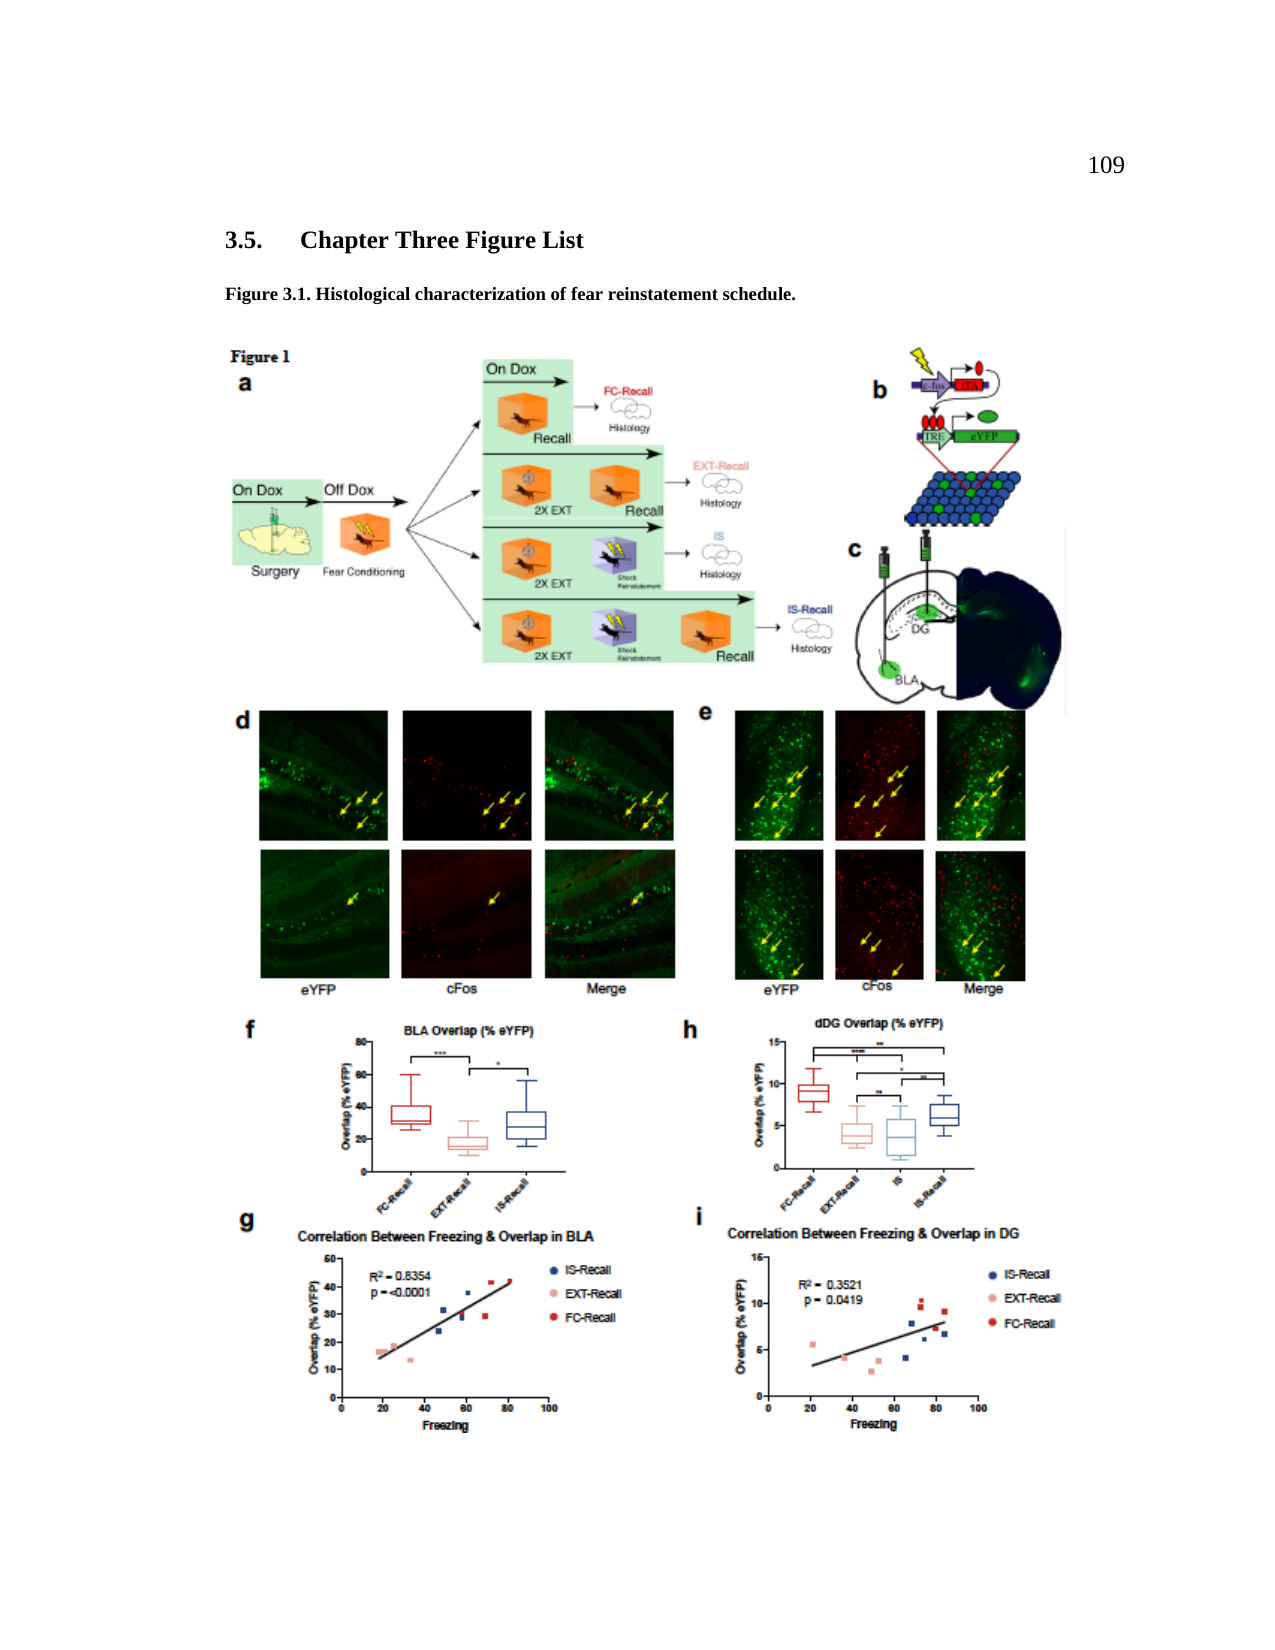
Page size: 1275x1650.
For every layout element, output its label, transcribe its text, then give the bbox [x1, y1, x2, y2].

subtitle Chapter Three Figure List [225, 225, 1125, 254]
text Figure 3.1. Histological characterization of fear reinstatement schedule. [225, 282, 1125, 304]
picture [225, 346, 1068, 1433]
